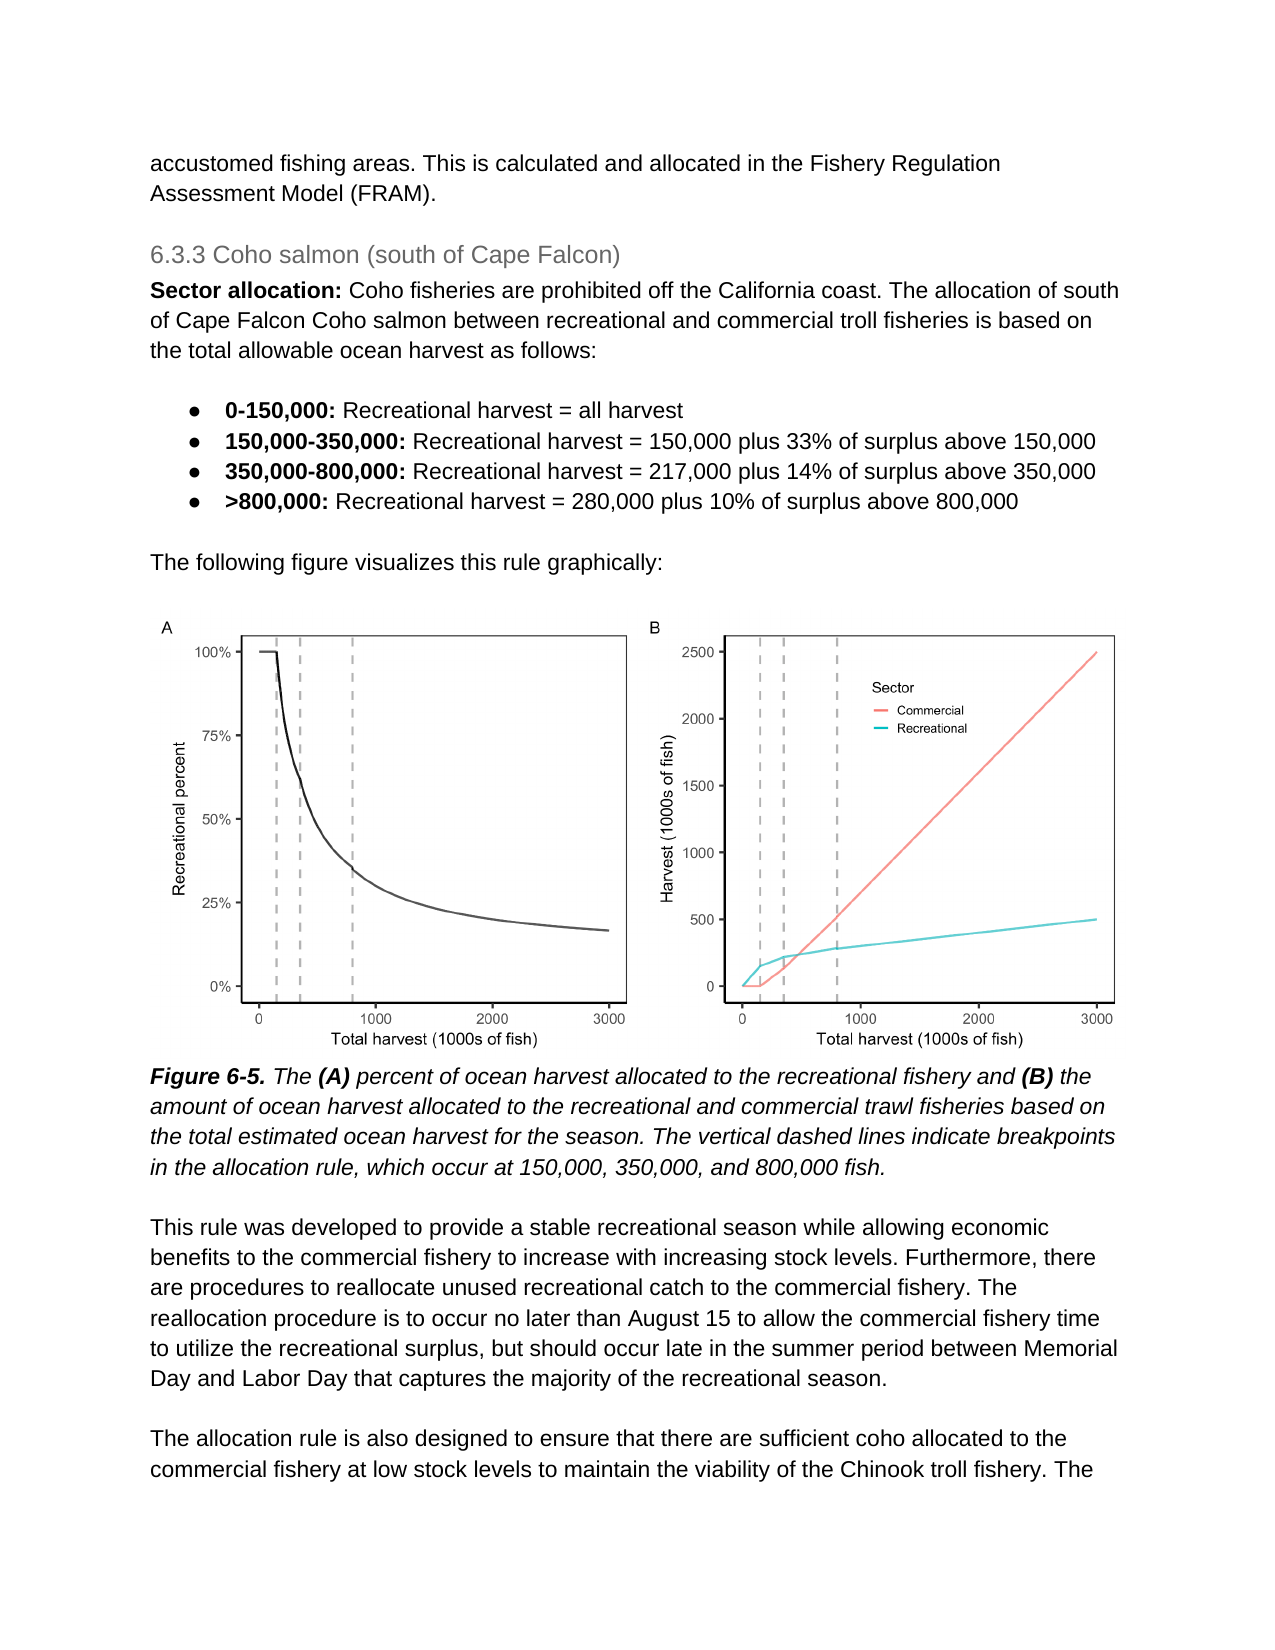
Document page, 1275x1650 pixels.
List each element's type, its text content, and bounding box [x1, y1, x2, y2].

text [150, 150, 1125, 207]
text This rule was developed to provide a stable recreational season while allowing economic benefits to the commercial fishery to increase with increasing stock levels. Furthermore, there are procedures to reallocate unused recreational catch to the commercial fishery. The reallocation procedure is to occur no later than August 15 to allow the commercial fishery time to utilize the recreational surplus, but should occur late in the summer period between Memorial Day and Labor Day that captures the majority of the recreational season. [150, 1214, 1125, 1391]
list 350,000-800,000: Recreational harvest = 217,000 plus 14% of surplus above 350,000 [187, 458, 1125, 484]
list 0-150,000: Recreational harvest = all harvest [187, 397, 1125, 424]
text The following figure visualizes this rule graphically: [150, 548, 1125, 575]
text Sector allocation: Coho fisheries are prohibited off the California coast. The allocation of south of Cape Falcon Coho salmon between recreational and commercial troll fisheries is based on the total allowable ocean harvest as follows: [150, 277, 1125, 363]
list 150,000-350,000: Recreational harvest = 150,000 plus 33% of surplus above 150,000 [187, 428, 1125, 454]
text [150, 1425, 1125, 1482]
text Figure 6-5. The (A) percent of ocean harvest allocated to the recreational fishery and (B) the amount of ocean harvest allocated to the recreational and commercial trawl fisheries based on the total estimated ocean harvest for the season. The vertical dashed lines indicate breakpoints in the allocation rule, which occur at 150,000, 350,000, and 800,000 fish. [150, 1063, 1125, 1180]
subtitle 6.3.3 Coho salmon (south of Cape Falcon) [150, 239, 1125, 268]
list >800,000: Recreational harvest = 280,000 plus 10% of surplus above 800,000 [187, 488, 1125, 514]
picture [150, 608, 1125, 1059]
